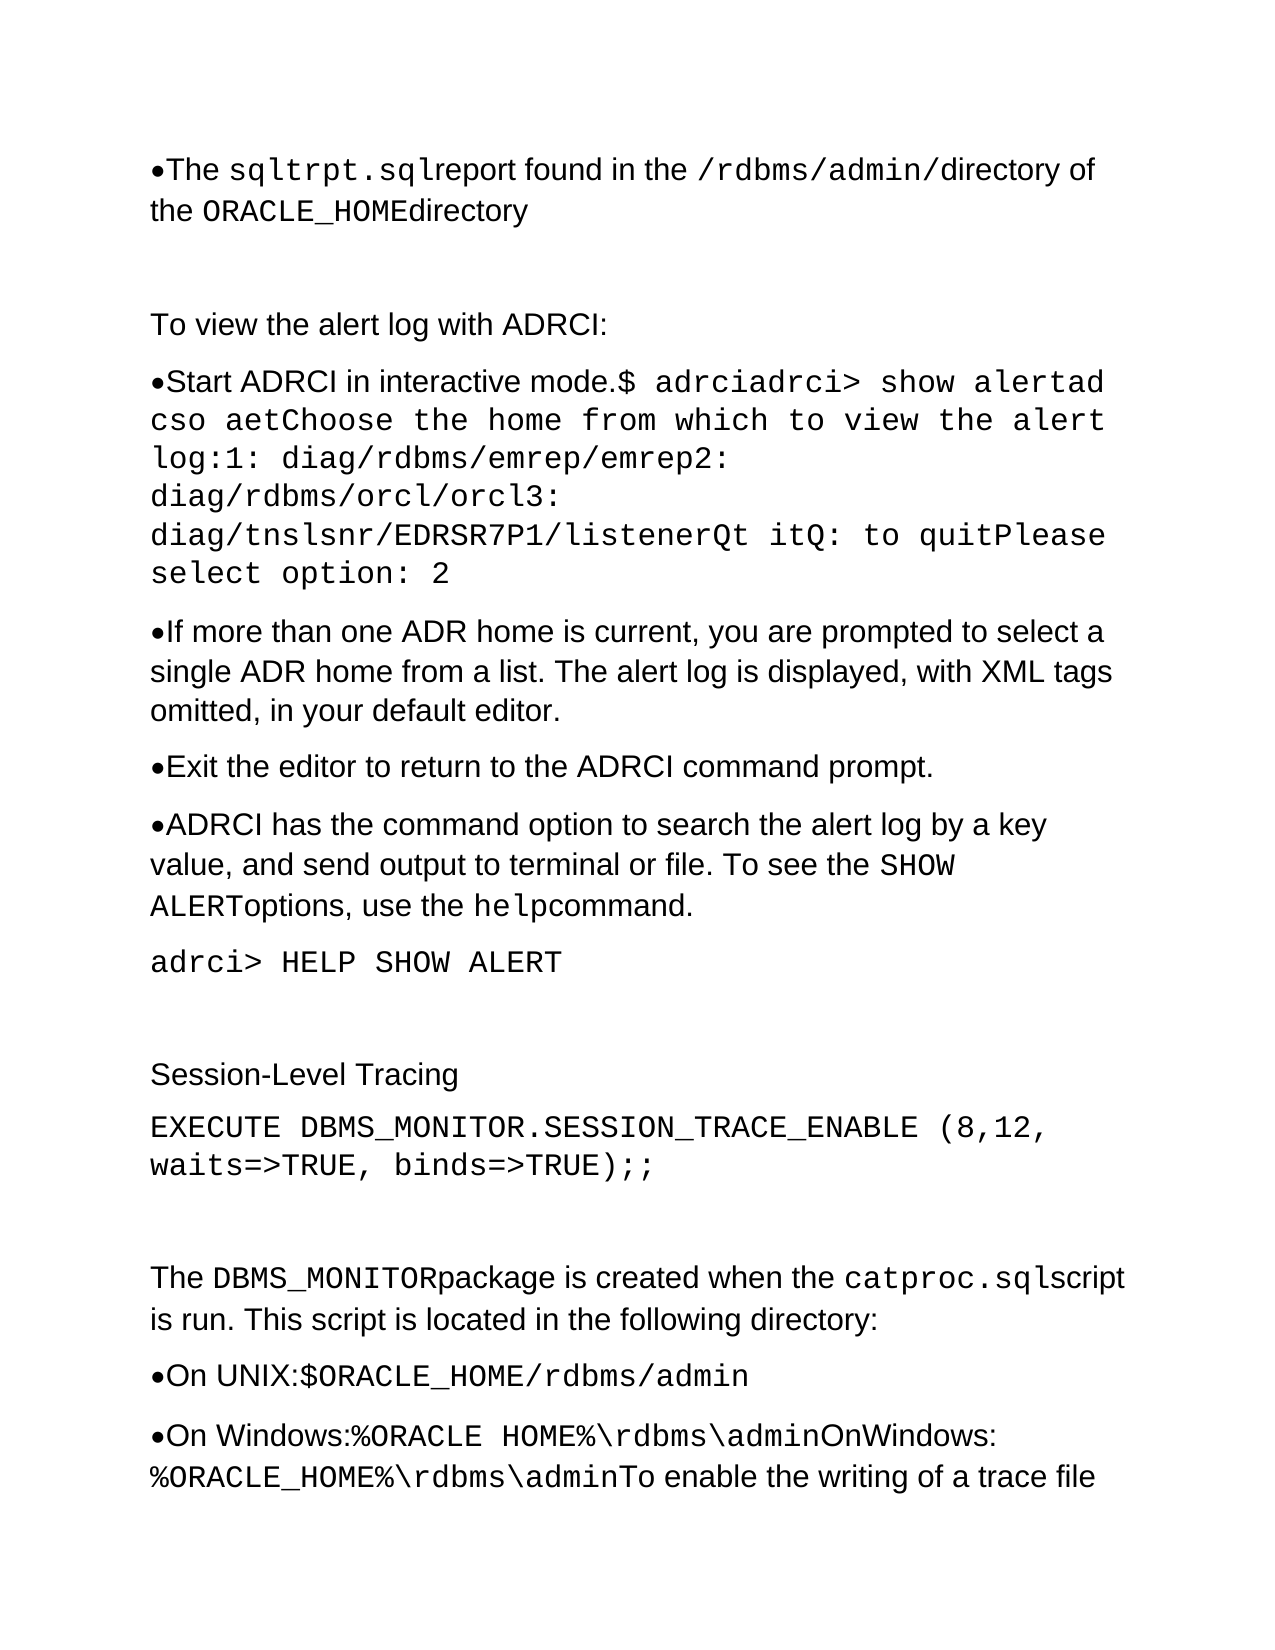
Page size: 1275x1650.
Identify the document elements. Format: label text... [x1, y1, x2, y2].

text •Start ADRCI in interactive mode.$ adrciadrci> show alertad cso aetChoose the home from which to view the alert log:1: diag/rdbms/emrep/emrep2: diag/rdbms/orcl/orcl3: diag/tnslsnr/EDRSR7P1/listenerQt itQ: to quitPlease select option: 2 [150, 362, 1125, 593]
text •ADRCI has the command option to search the alert log by a key value, and send output to terminal or file. To see the SHOW ALERToptions, use the helpcommand. [150, 805, 1125, 926]
text •The sqltrpt.sqlreport found in the /rdbms/admin/directory of the ORACLE_HOMEdirectory [150, 150, 1125, 231]
text •If more than one ADR home is current, you are prompted to select a single ADR home from a list. The alert log is displayed, with XML tags omitted, in your default editor. [150, 612, 1125, 728]
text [150, 1416, 1125, 1497]
text Session-Level Tracing [150, 1056, 1125, 1092]
text EXECUTE DBMS_MONITOR.SESSION_TRACE_ENABLE (8,12, waits=>TRUE, binds=>TRUE);; [150, 1111, 1125, 1185]
text •On UNIX:$ORACLE_HOME/rdbms/admin [150, 1356, 1125, 1396]
text The DBMS_MONITORpackage is created when the catproc.sqlscript is run. This script is located in the following directory: [150, 1259, 1125, 1337]
text •Exit the editor to return to the ADRCI command prompt. [150, 747, 1125, 785]
text To view the alert log with ADRCI: [150, 306, 1125, 342]
text adrci> HELP SHOW ALERT [150, 946, 1125, 981]
